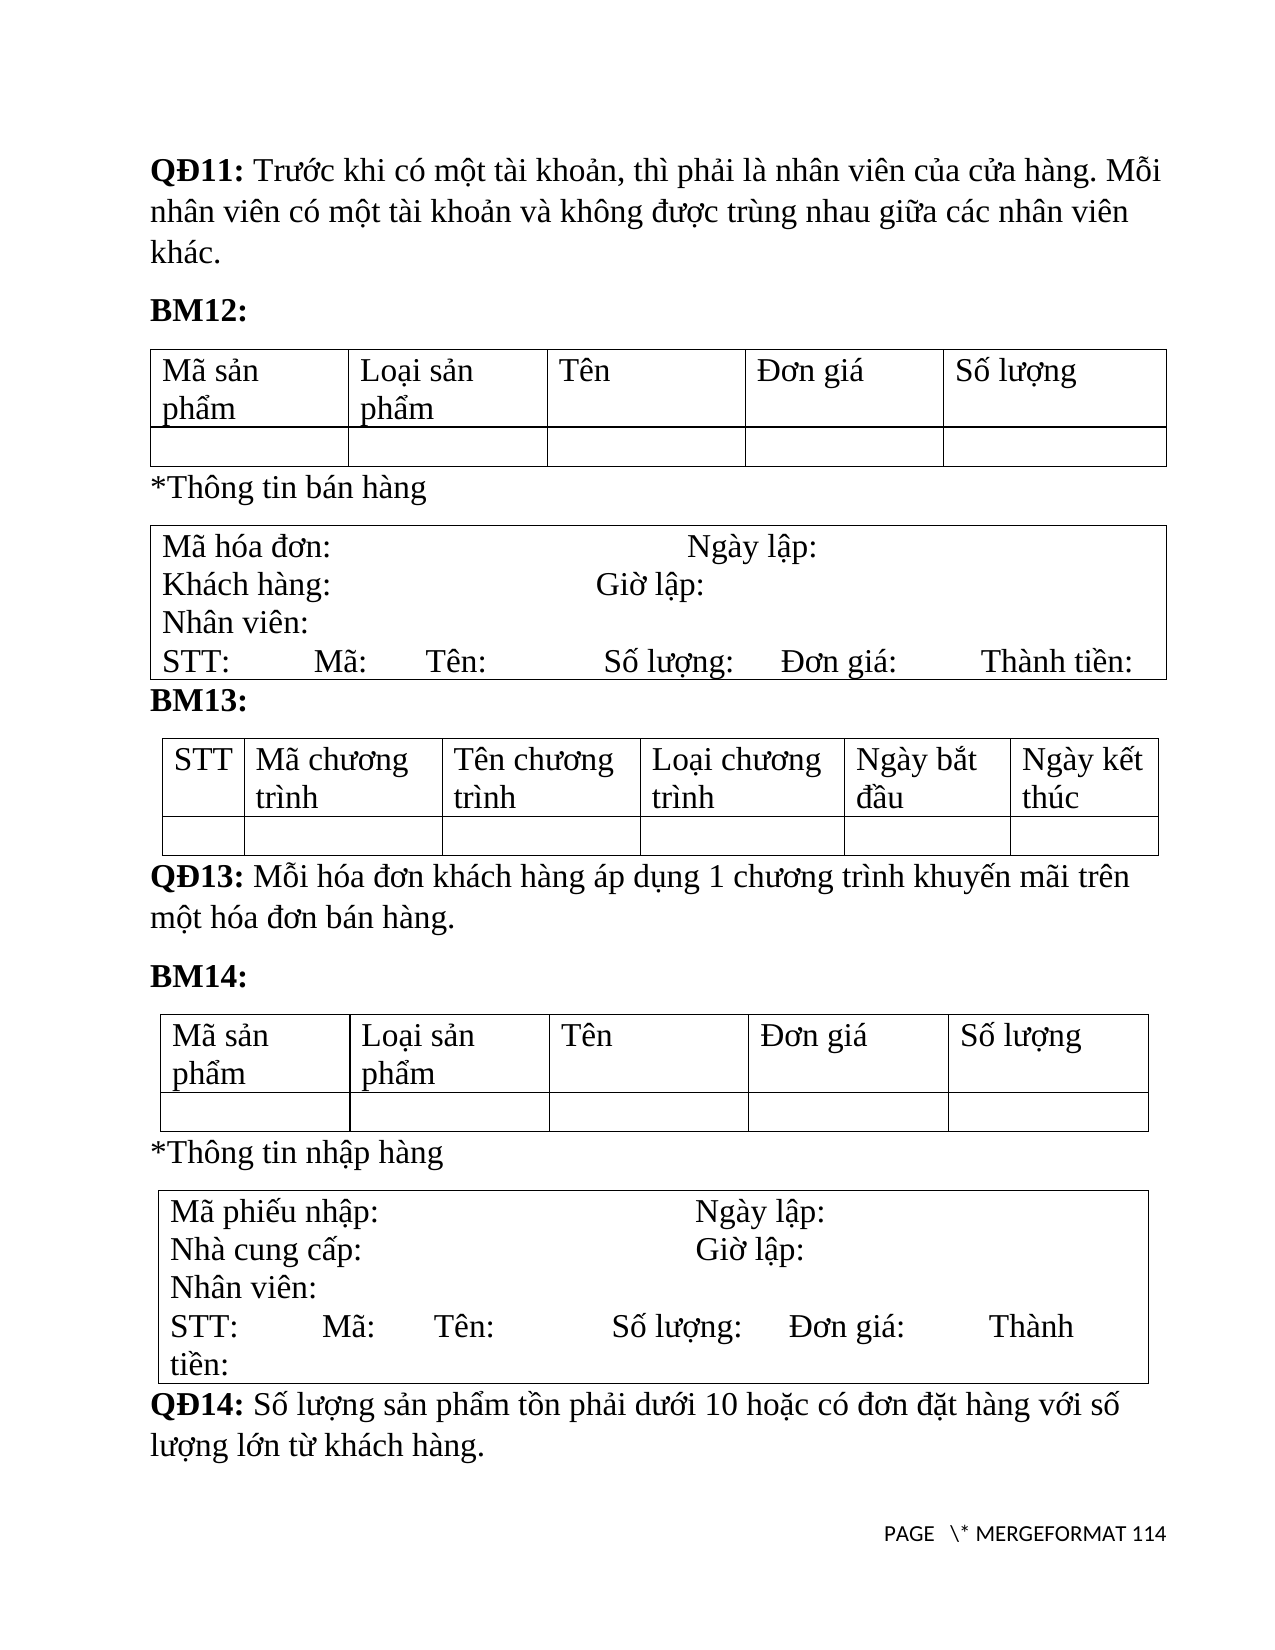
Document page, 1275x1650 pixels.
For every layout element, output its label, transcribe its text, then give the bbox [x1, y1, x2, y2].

table_cell [949, 1093, 1148, 1131]
table_header STT [163, 739, 244, 816]
table_cell [351, 1093, 549, 1131]
table_cell [548, 428, 745, 466]
text BM14: [150, 956, 1167, 994]
table_header Loại sản phẩm [351, 1015, 549, 1092]
table_header Ngày bắt đầu [845, 739, 1010, 816]
table_header Đơn giá [749, 1015, 948, 1092]
table_header Tên [548, 350, 745, 426]
table_cell [151, 428, 348, 466]
table_header Mã hóa đơn: Ngày lập: Khách hàng: Giờ lập: Nhân viên: STT: Mã: Tên: Số lượng: Đơn giá: Thành tiền: [151, 526, 1166, 679]
table_cell [163, 817, 244, 855]
text BM12: [150, 291, 1167, 329]
table_cell [550, 1093, 748, 1131]
table_cell [1011, 817, 1158, 855]
table_cell [443, 817, 640, 855]
text BM13: [150, 680, 1167, 719]
table_cell [944, 428, 1166, 466]
table_header Ngày kết thúc [1011, 739, 1158, 816]
text QĐ14: Số lượng sản phẩm tồn phải dưới 10 hoặc có đơn đặt hàng với số lượng lớn từ khách hàng. [150, 1384, 1167, 1463]
table_header Số lượng [944, 350, 1166, 426]
table_cell [845, 817, 1010, 855]
table_header Đơn giá [746, 350, 943, 426]
table_cell [746, 428, 943, 466]
table_cell [641, 817, 844, 855]
table_cell [161, 1093, 349, 1131]
text *Thông tin nhập hàng [150, 1132, 1167, 1170]
table_header Tên chương trình [443, 739, 640, 816]
table_header Số lượng [949, 1015, 1148, 1092]
text QĐ13: Mỗi hóa đơn khách hàng áp dụng 1 chương trình khuyến mãi trên một hóa đơn bán hàng. [150, 856, 1167, 936]
table_cell [749, 1093, 948, 1131]
text QĐ11: Trước khi có một tài khoản, thì phải là nhân viên của cửa hàng. Mỗi nhân viên có một tài khoản và không được trùng nhau giữa các nhân viên khác. [150, 150, 1167, 271]
table_header Loại chương trình [641, 739, 844, 816]
table_header Mã sản phẩm [151, 350, 348, 426]
table_cell [349, 428, 547, 466]
table_header Loại sản phẩm [349, 350, 547, 426]
table_header Tên [550, 1015, 748, 1092]
table_header Mã phiếu nhập: Ngày lập: Nhà cung cấp: Giờ lập: Nhân viên: STT: Mã: Tên: Số lượng: Đơn giá: Thành tiền: [159, 1191, 1148, 1383]
table_cell [245, 817, 442, 855]
table_header Mã chương trình [245, 739, 442, 816]
table_header Mã sản phẩm [161, 1015, 349, 1092]
text *Thông tin bán hàng [150, 467, 1167, 505]
